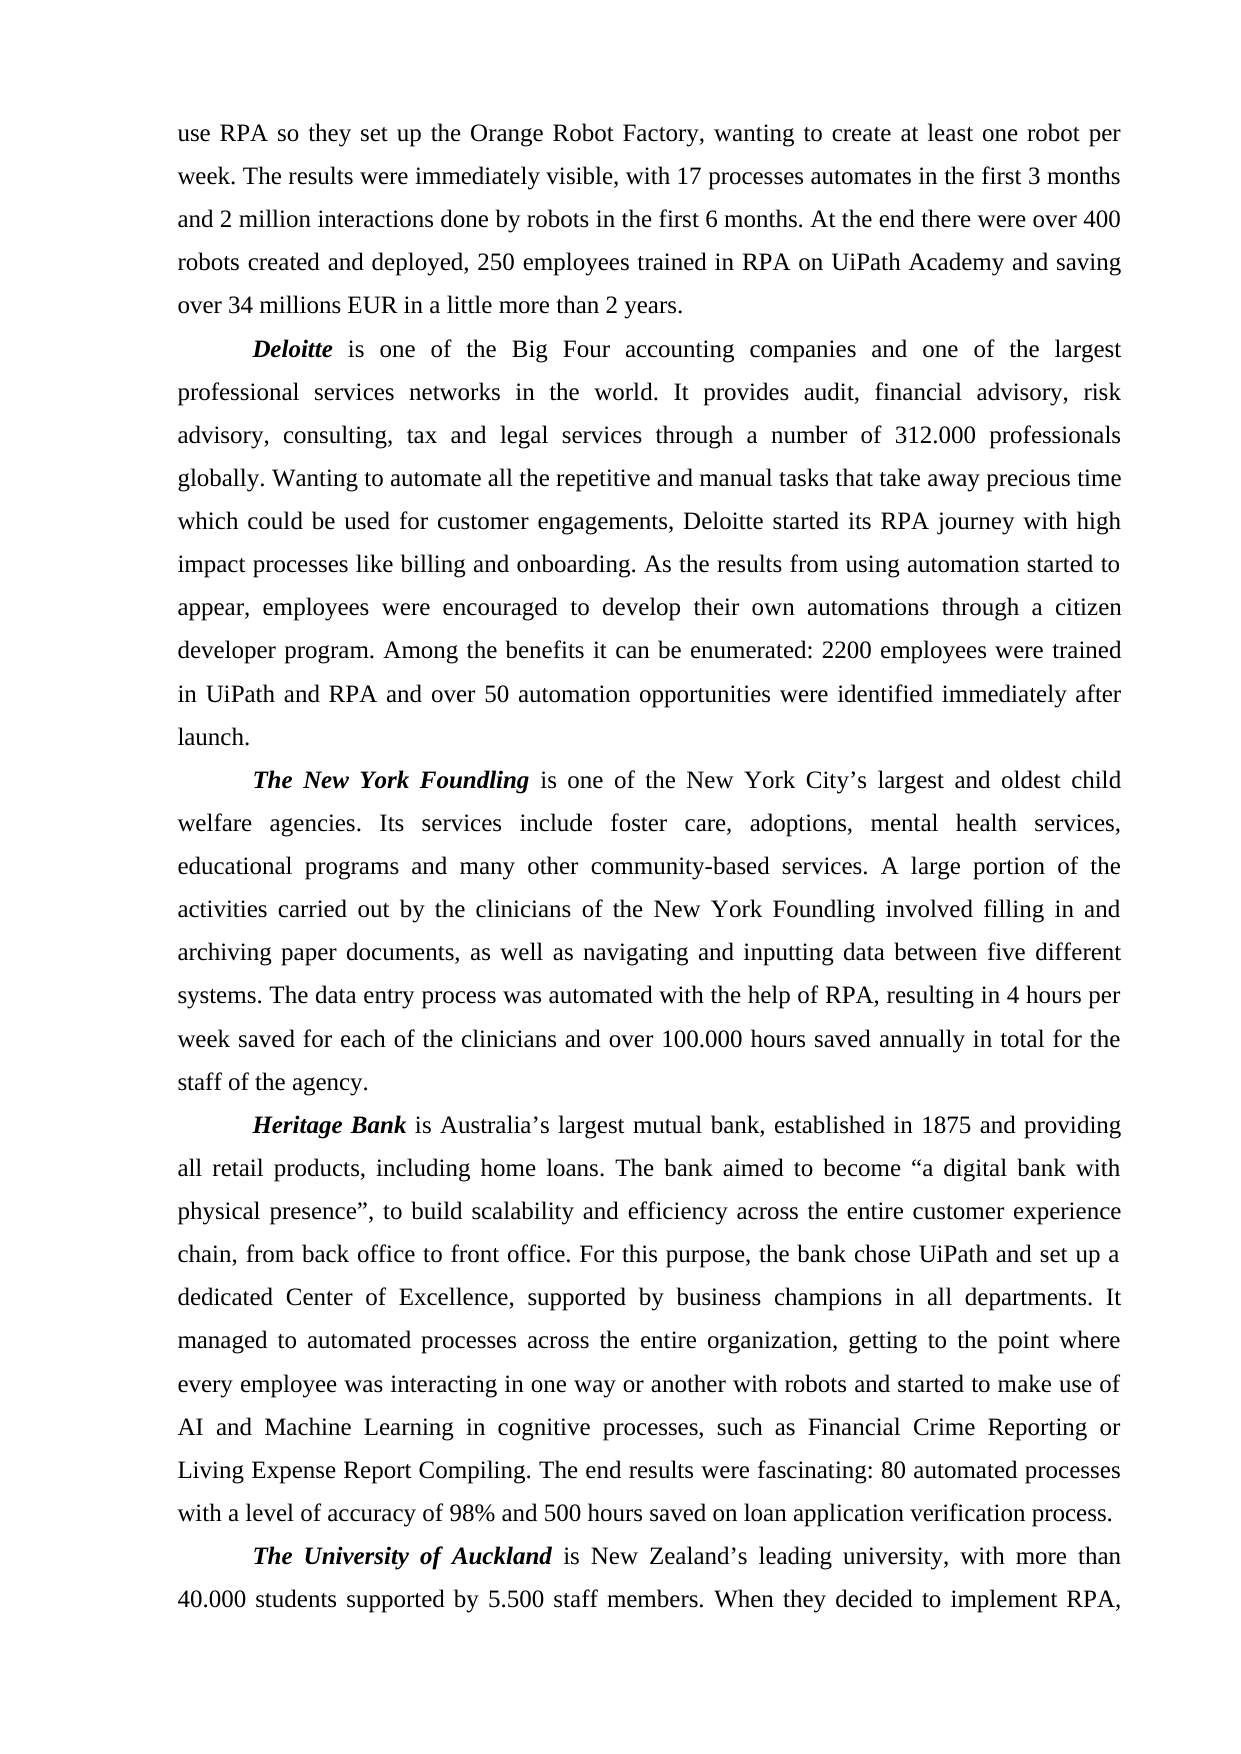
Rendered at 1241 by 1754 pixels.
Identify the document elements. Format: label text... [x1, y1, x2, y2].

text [177, 118, 1122, 319]
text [177, 1541, 1122, 1613]
text Deloitte is one of the Big Four accounting companies and one of the largest professional services networks in the world. It provides audit, financial advisory, risk advisory, consulting, tax and legal services through a number of 312.000 professionals globally. Wanting to automate all the repetitive and manual tasks that take away precious time which could be used for customer engagements, Deloitte started its RPA journey with high impact processes like billing and onboarding. As the results from using automation started to appear, employees were encouraged to develop their own automations through a citizen developer program. Among the benefits it can be enumerated: 2200 employees were trained in UiPath and RPA and over 50 automation opportunities were identified immediately after launch. [177, 334, 1122, 751]
text Heritage Bank is Australia’s largest mutual bank, established in 1875 and providing all retail products, including home loans. The bank aimed to become “a digital bank with physical presence”, to build scalability and efficiency across the entire customer experience chain, from back office to front office. For this purpose, the bank chose UiPath and set up a dedicated Center of Excellence, supported by business champions in all departments. It managed to automated processes across the entire organization, getting to the point where every employee was interacting in one way or another with robots and started to make use of AI and Machine Learning in cognitive processes, such as Financial Crime Reporting or Living Expense Report Compiling. The end results were fascinating: 80 automated processes with a level of accuracy of 98% and 500 hours saved on loan application verification process. [177, 1110, 1122, 1527]
text The New York Foundling is one of the New York City’s largest and oldest child welfare agencies. Its services include foster care, adoptions, mental health services, educational programs and many other community-based services. A large portion of the activities carried out by the clinicians of the New York Foundling involved filling in and archiving paper documents, as well as navigating and inputting data between five different systems. The data entry process was automated with the help of RPA, resulting in 4 hours per week saved for each of the clinicians and over 100.000 hours saved annually in total for the staff of the agency. [177, 765, 1122, 1096]
